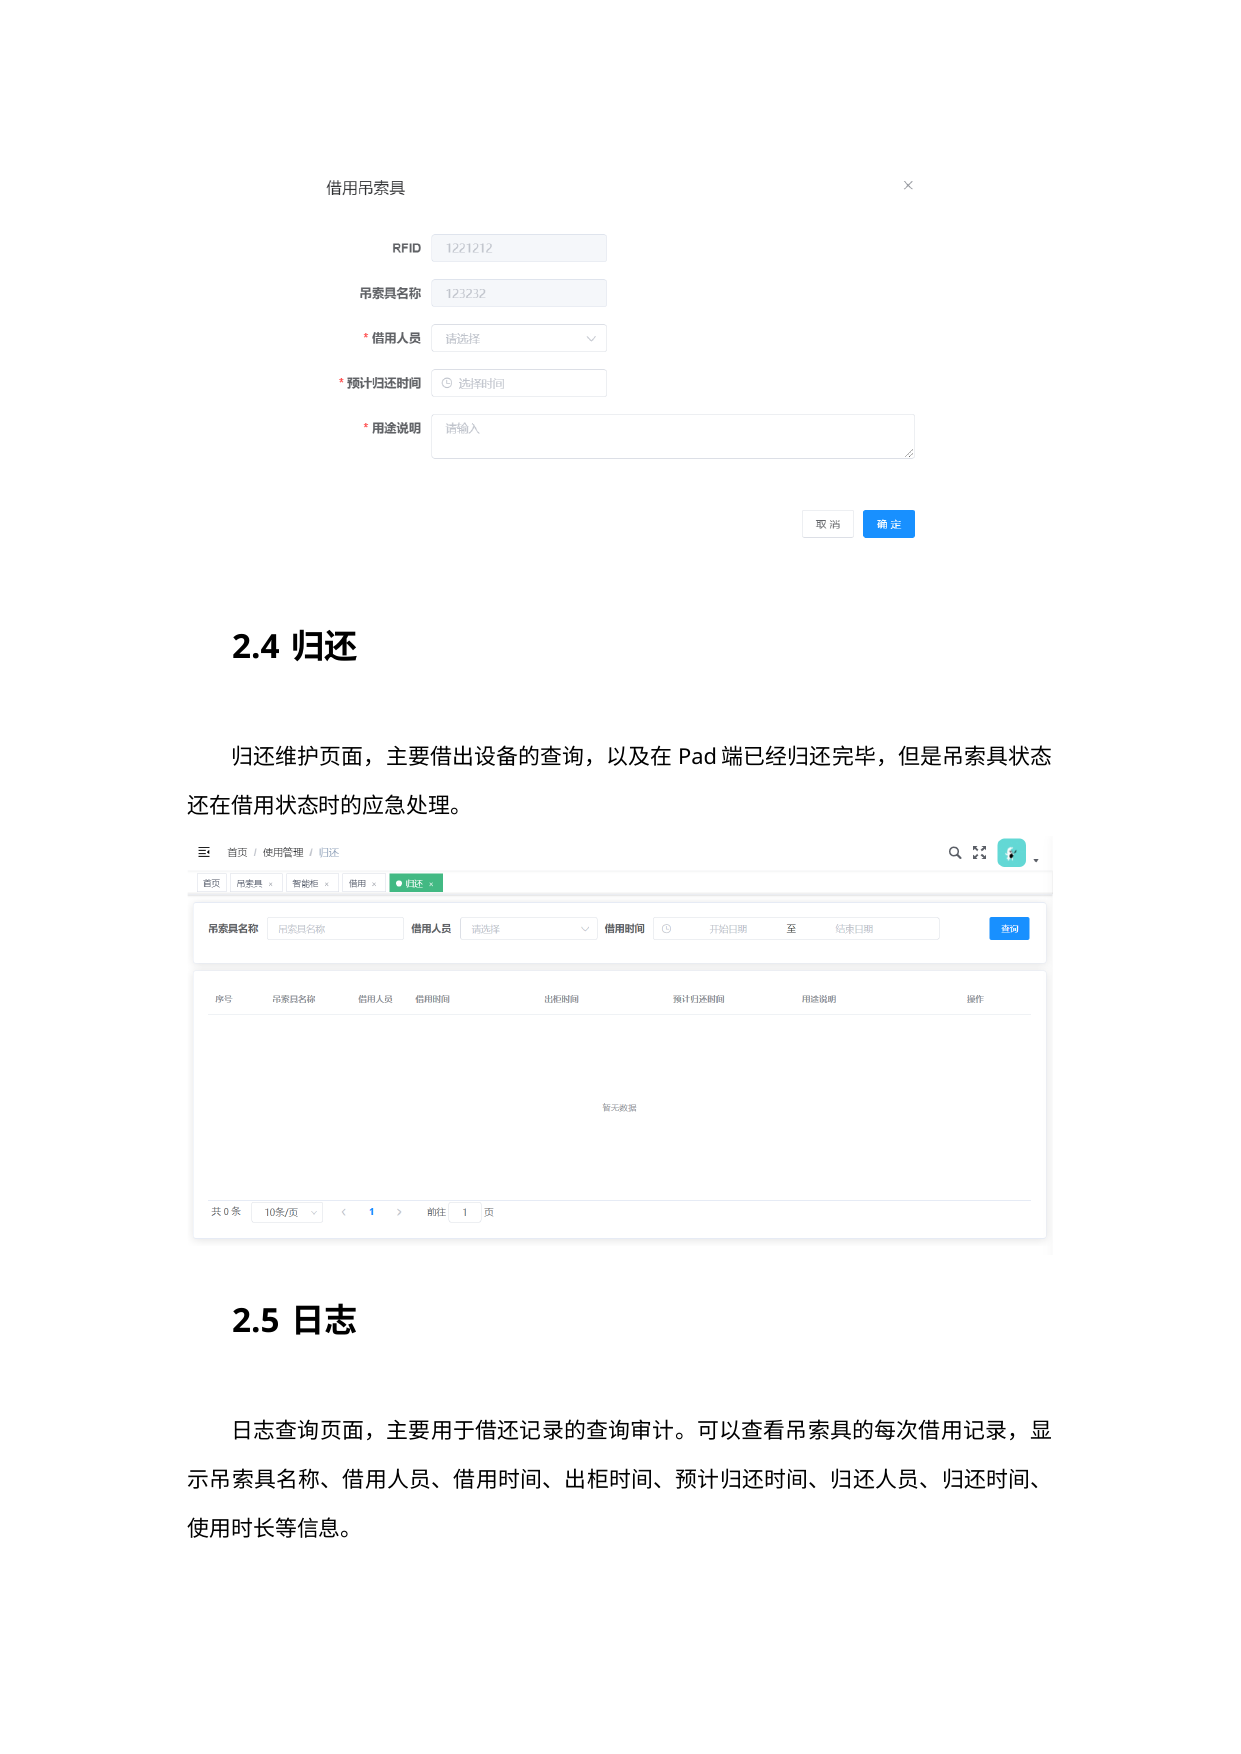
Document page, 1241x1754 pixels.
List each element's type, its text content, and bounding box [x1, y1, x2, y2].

subtitle 归还 [232, 612, 1053, 677]
picture [187, 836, 1053, 1255]
picture [309, 162, 931, 553]
subtitle 日志 [232, 1286, 1053, 1351]
text 日志查询页面，主要用于借还记录的查询审计。可以查看吊索具的每次借用记录，显示吊索具名称、借用人员、借用时间、出柜时间、预计归还时间、归还人员、归还时间、使用时长等信息。 [187, 1413, 1053, 1543]
text 归还维护页面，主要借出设备的查询，以及在Pad端已经归还完毕，但是吊索具状态还在借用状态时的应急处理。 [187, 739, 1053, 820]
